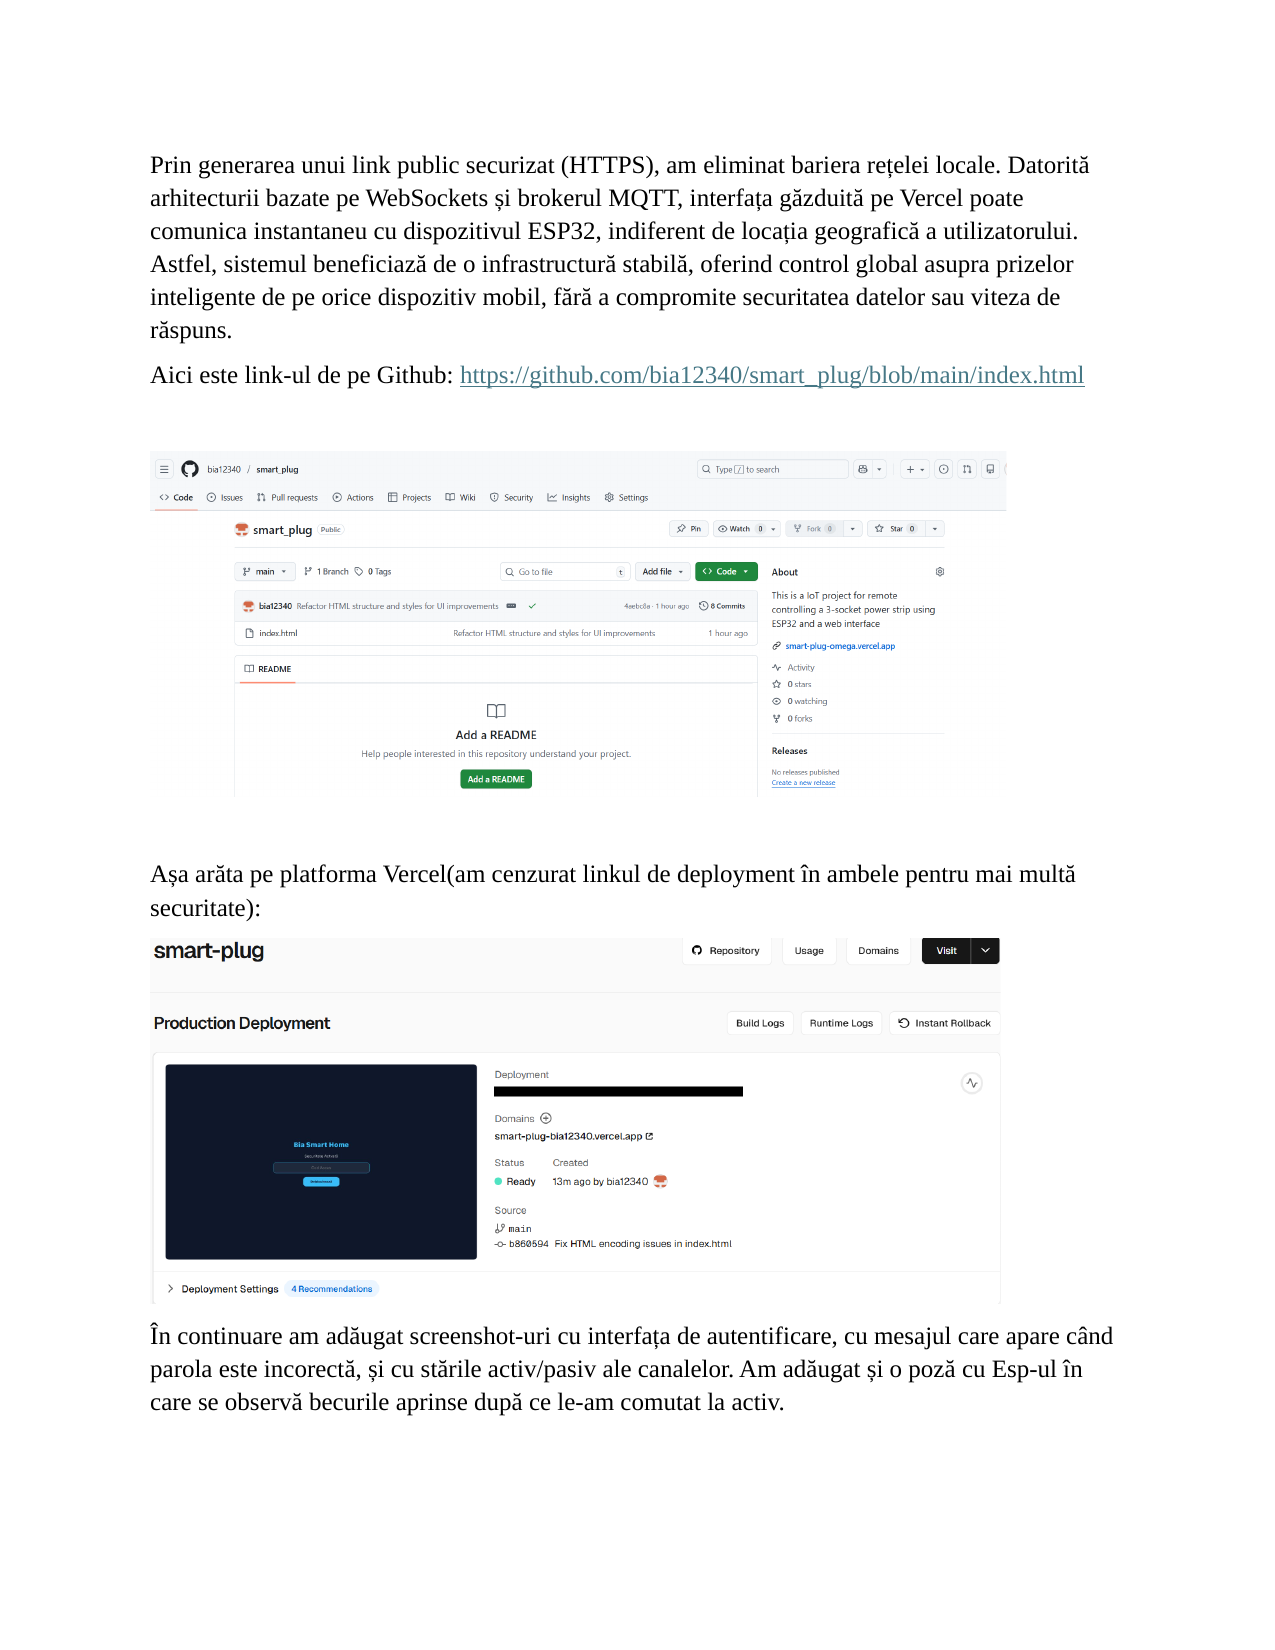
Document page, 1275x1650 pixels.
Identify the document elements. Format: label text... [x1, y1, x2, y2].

picture [150, 451, 1007, 797]
text În continuare am adăugat screenshot-uri cu interfața de autentificare, cu mesajul care apare când parola este incorectă, și cu stările activ/pasiv ale canalelor. Am adăugat și o poză cu Esp-ul în care se observă becurile aprinse după ce le-am comutat la activ. [150, 1321, 1125, 1416]
text Așa arăta pe platforma Vercel(am cenzurat linkul de deployment în ambele pentru mai multă securitate): [150, 859, 1125, 921]
text Aici este link-ul de pe Github: https://github.com/bia12340/smart_plug/blob/main/index.html [150, 361, 1125, 389]
text Prin generarea unui link public securizat (HTTPS), am eliminat bariera rețelei locale. Datorită arhitecturii bazate pe WebSockets și brokerul MQTT, interfața găzduită pe Vercel poate comunica instantaneu cu dispozitivul ESP32, indiferent de locația geografică a utilizatorului. Astfel, sistemul beneficiază de o infrastructură stabilă, oferind control global asupra prizelor inteligente de pe orice dispozitiv mobil, fără a compromite securitatea datelor sau viteza de răspuns. [150, 150, 1125, 344]
picture [150, 938, 1001, 1304]
